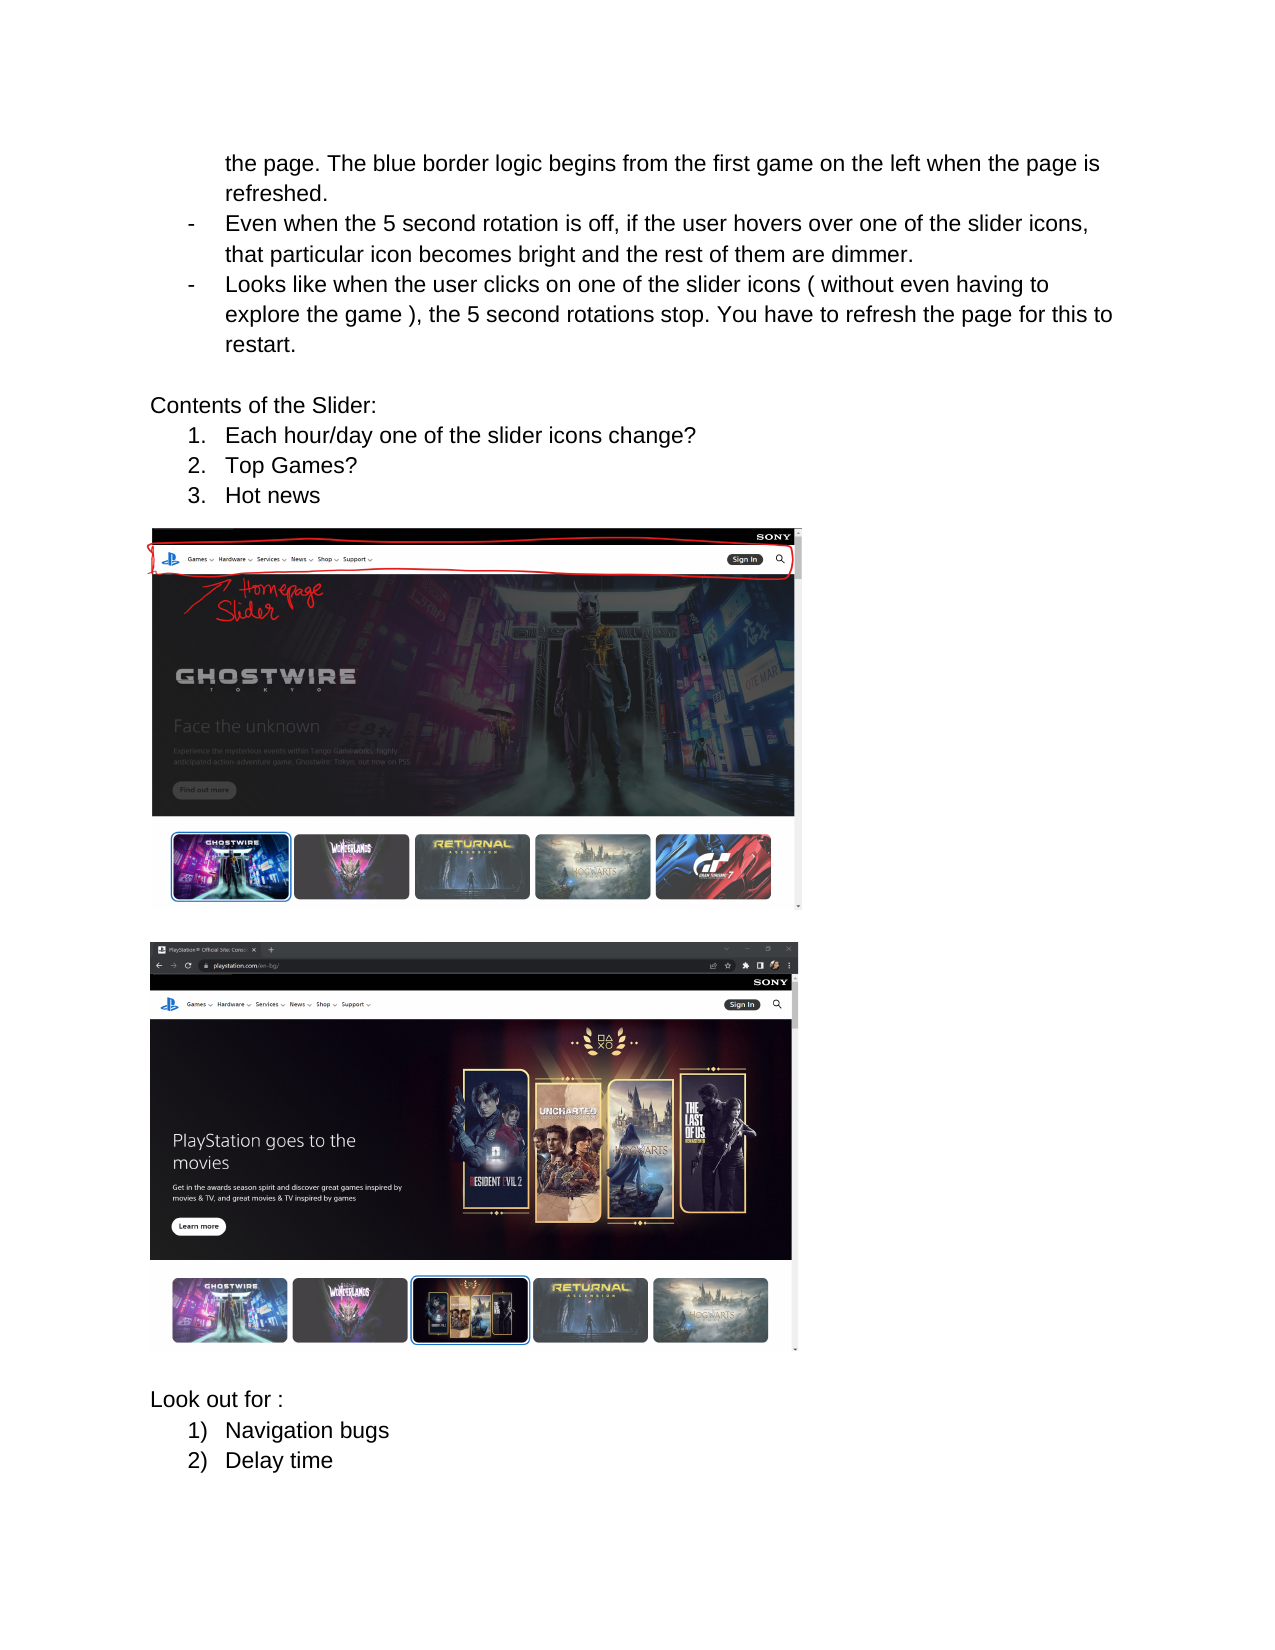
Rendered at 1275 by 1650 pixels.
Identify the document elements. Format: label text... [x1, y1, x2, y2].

text Contents of the Slider: [150, 392, 1125, 418]
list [187, 150, 1125, 207]
picture [146, 528, 802, 910]
list Navigation bugs [187, 1417, 1125, 1443]
list Each hour/day one of the slider icons change? [187, 422, 1125, 448]
list Even when the 5 second rotation is off, if the user hovers over one of the slider icons, that particular icon becomes bright and the rest of them are dimmer. [187, 210, 1125, 267]
list Top Games? [187, 452, 1125, 478]
list Delay time [187, 1447, 1125, 1473]
text Look out for : [150, 1386, 1125, 1413]
list Hot news [187, 482, 1125, 509]
picture [150, 942, 799, 1351]
list Looks like when the user clicks on one of the slider icons ( without even having to explore the game ), the 5 second rotations stop. You have to refresh the page for this to restart. [187, 271, 1125, 358]
